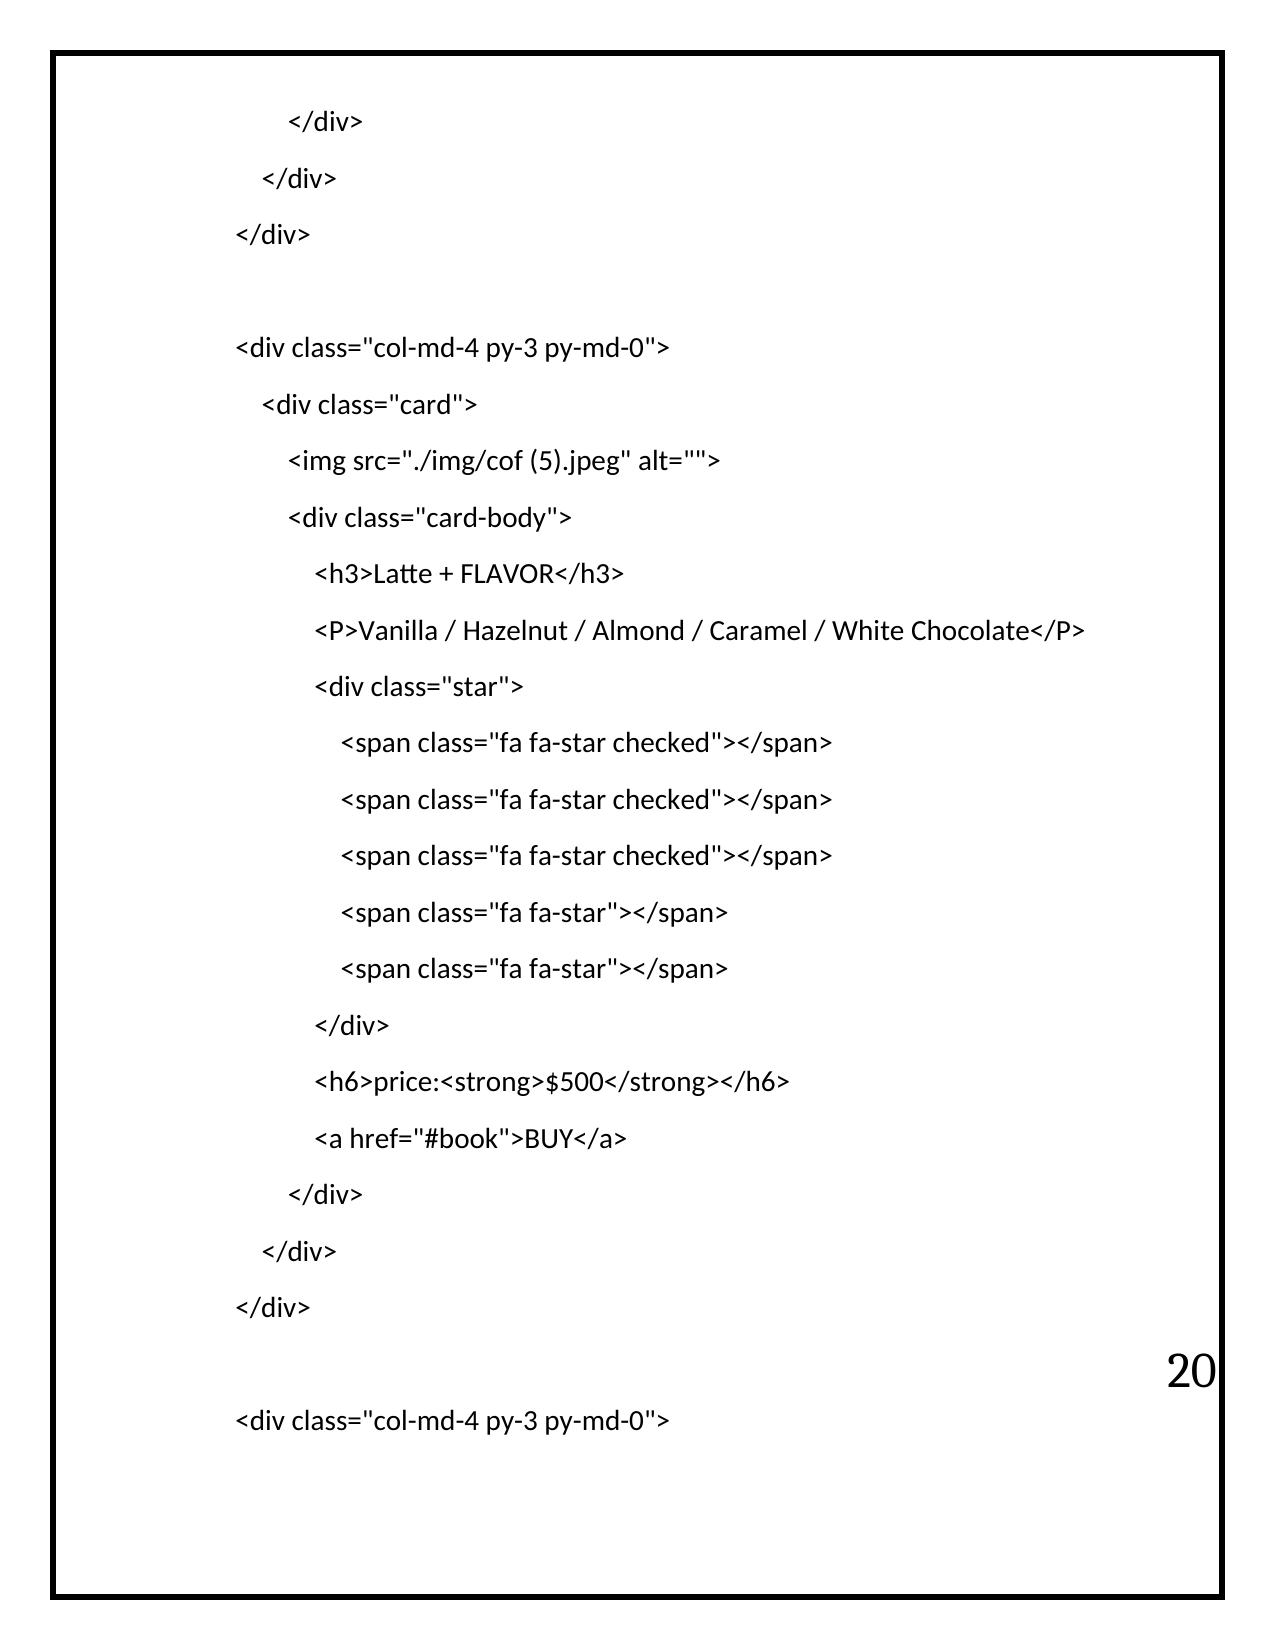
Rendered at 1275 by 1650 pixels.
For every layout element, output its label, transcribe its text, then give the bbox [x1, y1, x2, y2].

text </div> [103, 103, 1167, 139]
text <div class="star"> [103, 668, 1167, 704]
text <div class="card-body"> [103, 499, 1167, 534]
text <h6>price:<strong>$500</strong></h6> [103, 1063, 1167, 1099]
text <span class="fa fa-star checked"></span> [103, 837, 1167, 873]
text </div> [103, 1233, 1167, 1268]
text </div> [103, 216, 1167, 252]
text <span class="fa fa-star checked"></span> [103, 781, 1167, 817]
text <P>Vanilla / Hazelnut / Almond / Caramel / White Chocolate</P> [103, 612, 1167, 647]
text <h3>Latte + FLAVOR</h3> [103, 555, 1167, 591]
text <span class="fa fa-star"></span> [103, 894, 1167, 929]
text <span class="fa fa-star"></span> [103, 950, 1167, 986]
text <div class="col-md-4 py-3 py-md-0"> [103, 1402, 1167, 1438]
text <div class="card"> [103, 386, 1167, 421]
text </div> [103, 1289, 1167, 1325]
text <img src="./img/cof (5).jpeg" alt=""> [103, 442, 1167, 478]
text </div> [103, 160, 1167, 196]
text </div> [103, 1007, 1167, 1042]
text <a href="#book">BUY</a> [103, 1120, 1167, 1155]
text <span class="fa fa-star checked"></span> [103, 724, 1167, 760]
text </div> [103, 1176, 1167, 1212]
text <div class="col-md-4 py-3 py-md-0"> [103, 329, 1167, 365]
